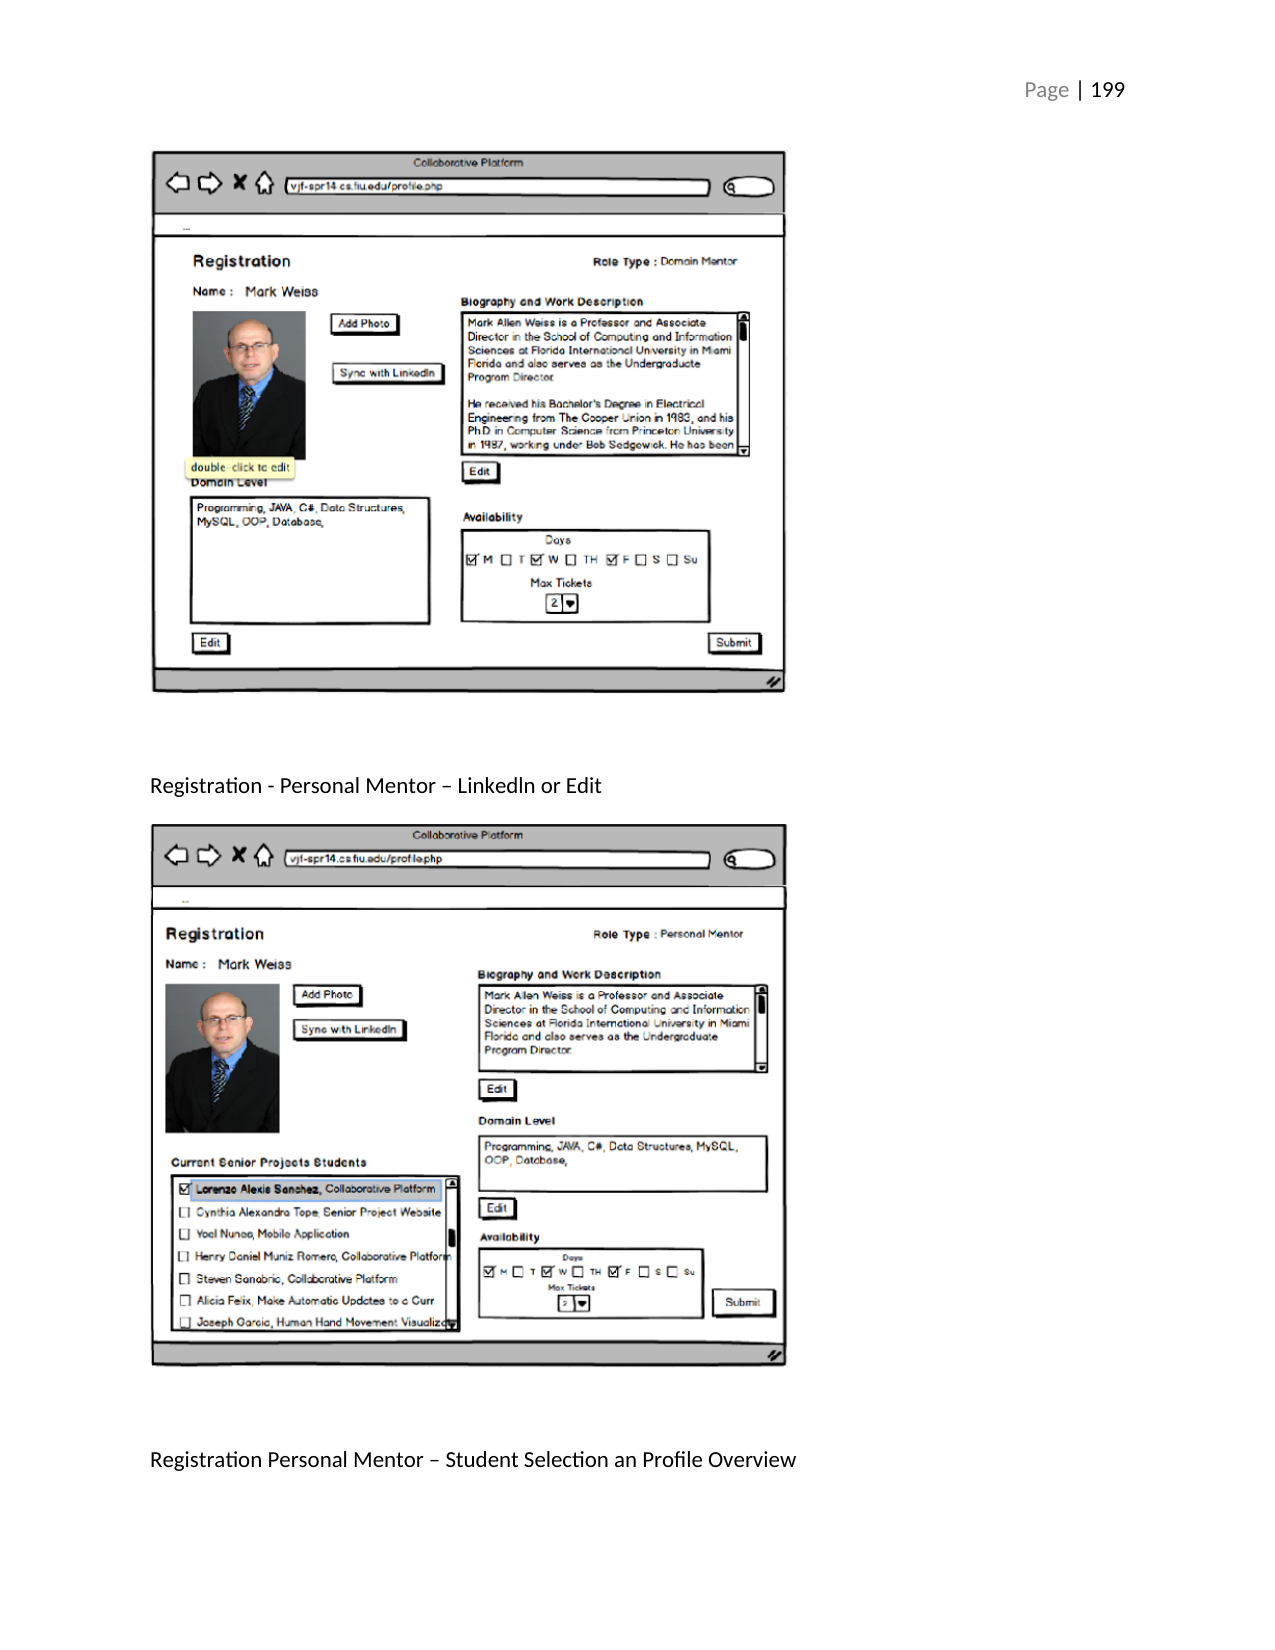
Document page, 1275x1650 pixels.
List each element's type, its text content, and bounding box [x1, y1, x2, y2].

picture [150, 150, 788, 694]
picture [150, 824, 788, 1368]
text Registration Personal Mentor – Student Selection an Profile Overview [150, 1446, 1125, 1474]
text Registration - Personal Mentor – Linkedln or Edit [150, 771, 1125, 799]
